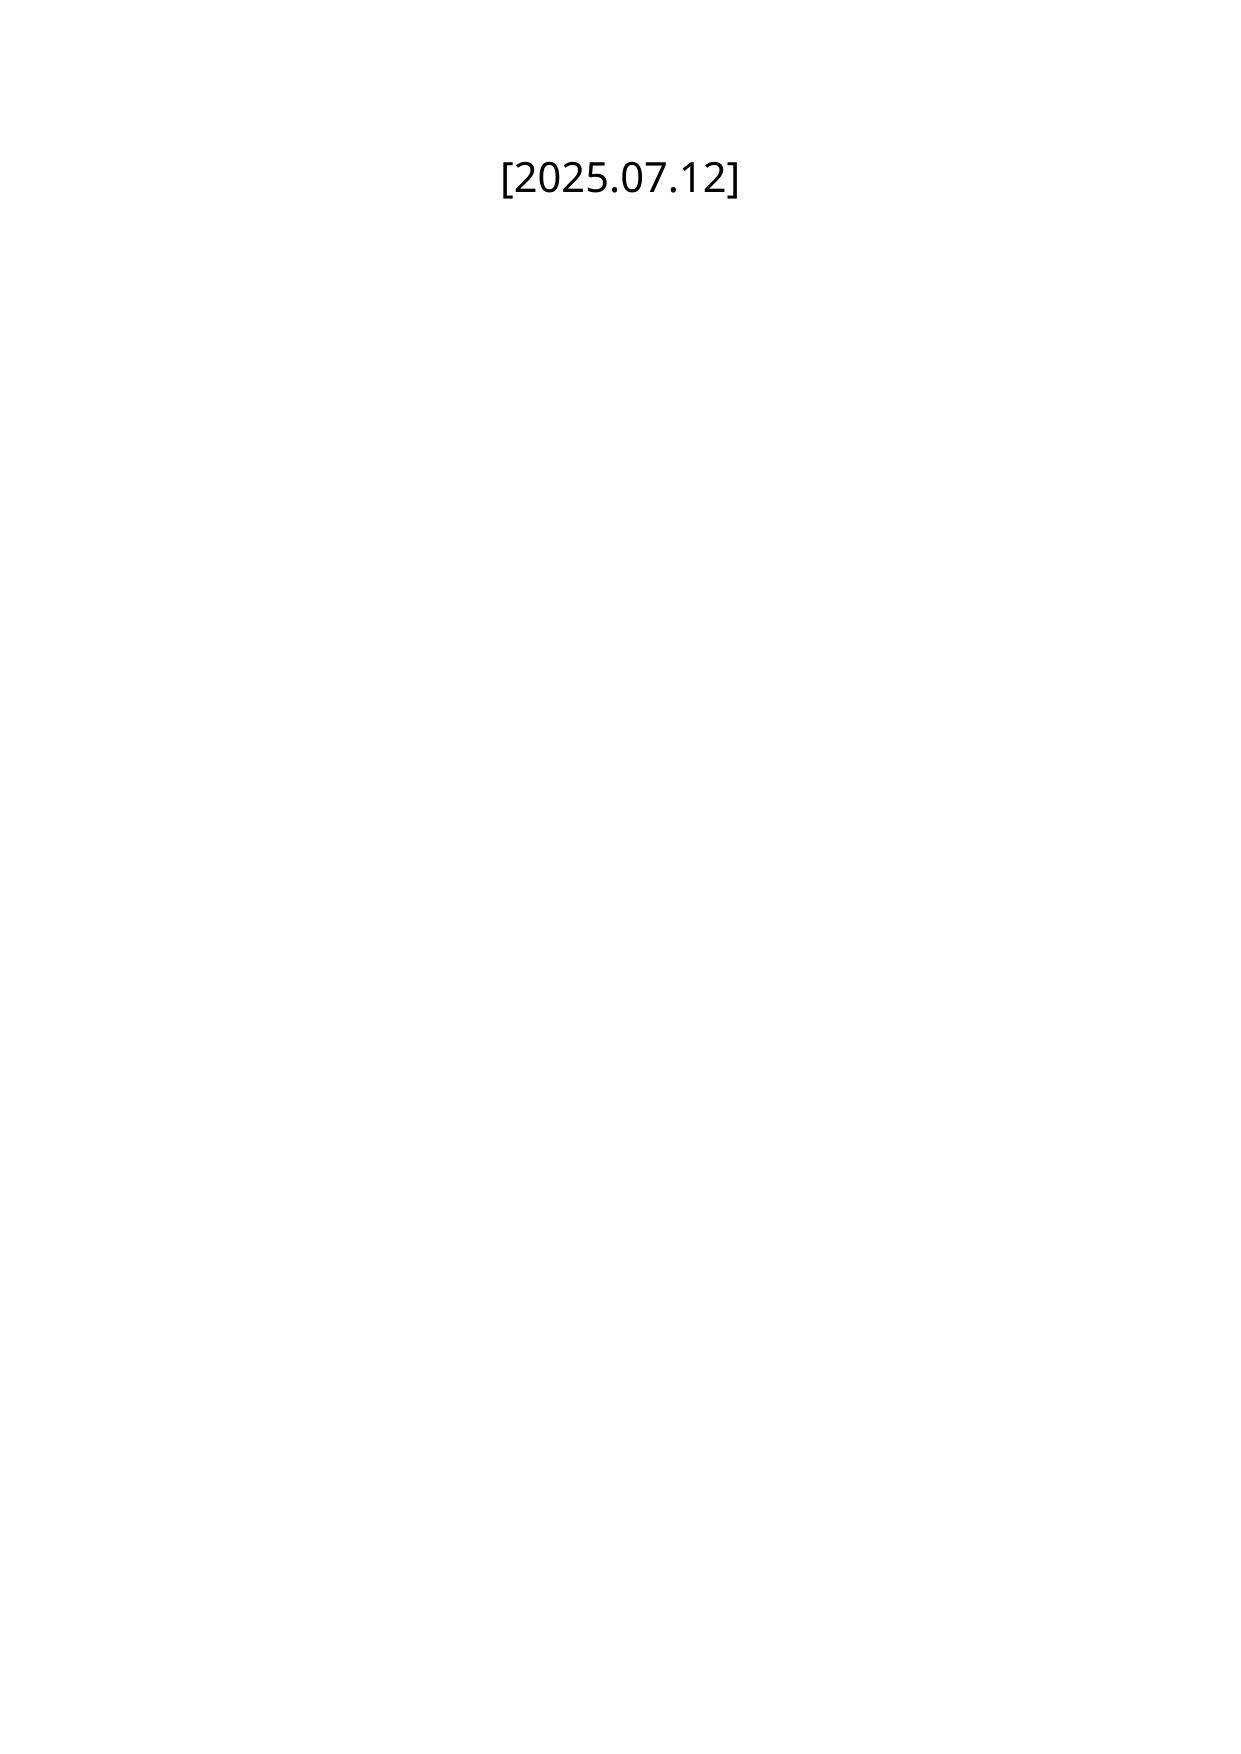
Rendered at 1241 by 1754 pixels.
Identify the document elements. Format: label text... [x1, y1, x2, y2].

text [2025.07.12] [148, 148, 1093, 204]
